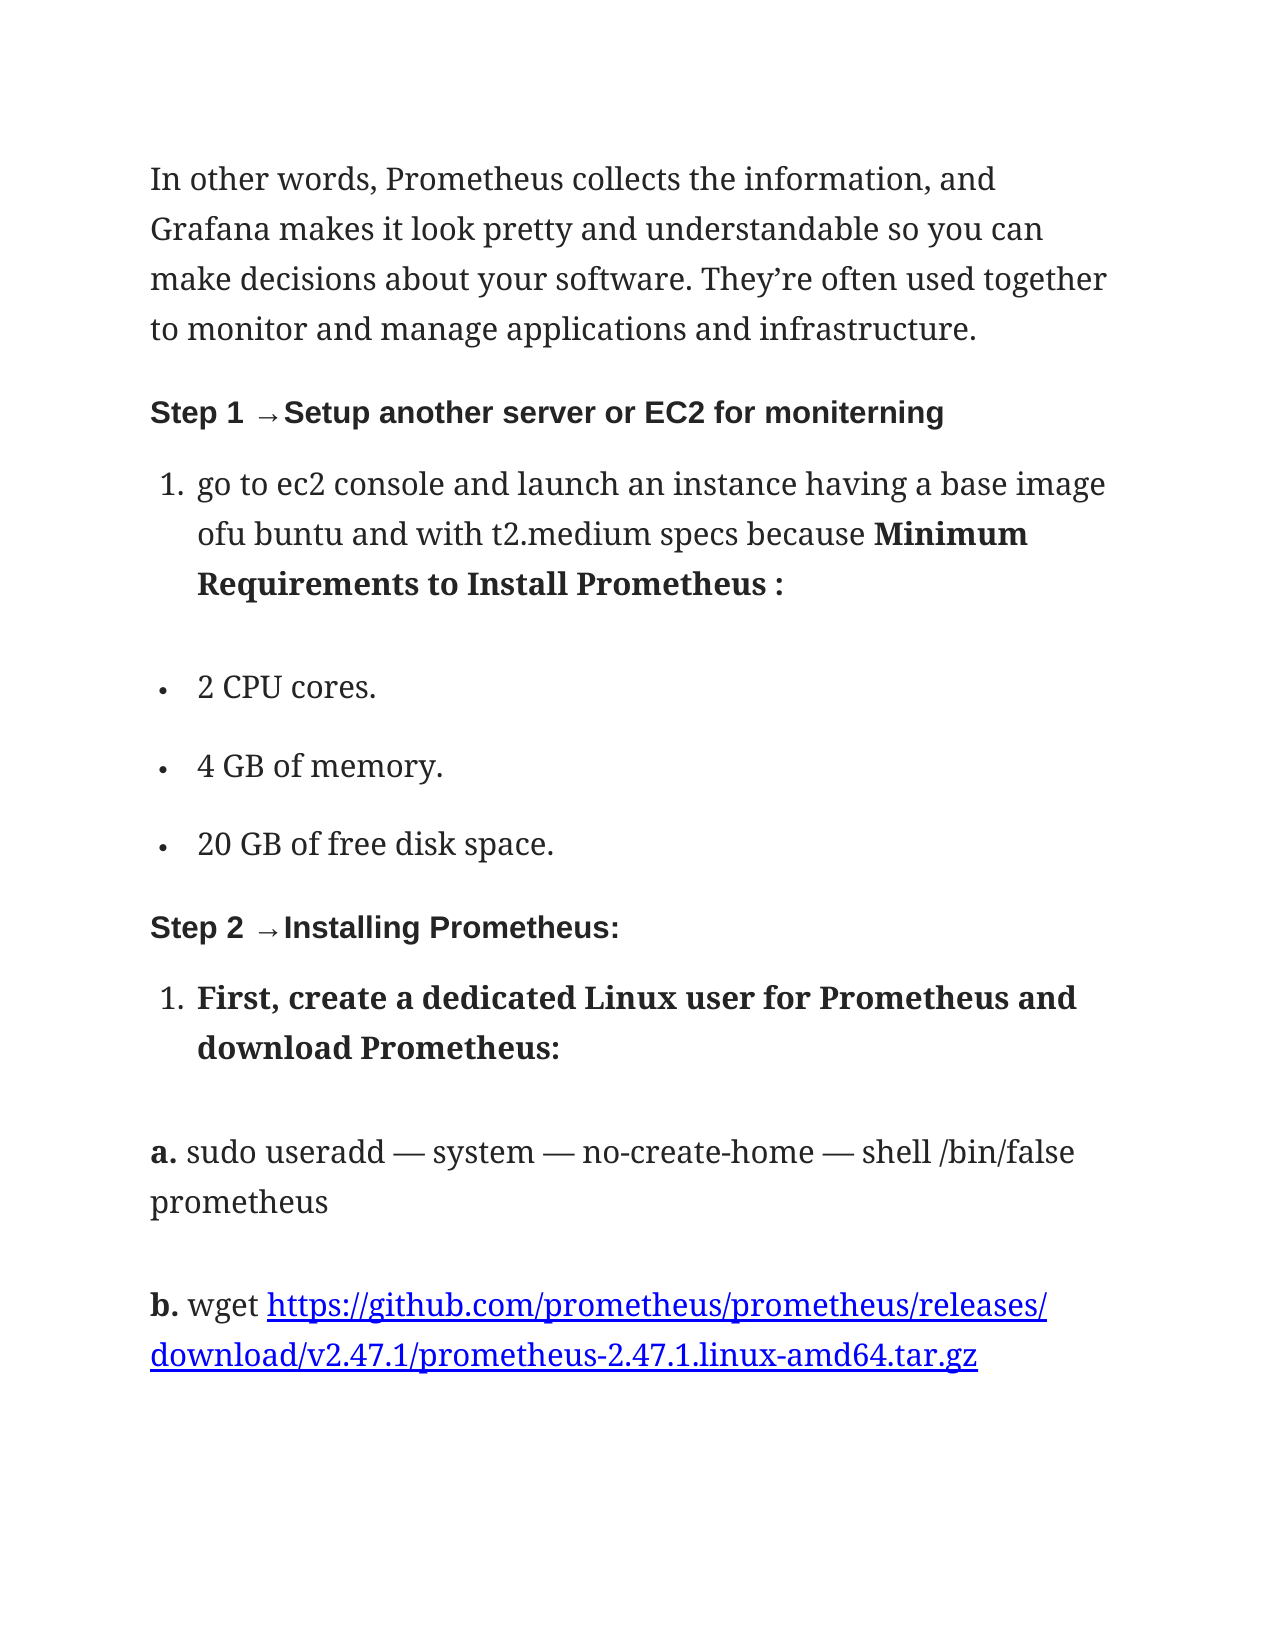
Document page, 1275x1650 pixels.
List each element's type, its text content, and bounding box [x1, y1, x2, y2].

text Step 1 →Setup another server or EC2 for moniterning [150, 393, 1125, 431]
list 4 GB of memory. [159, 736, 1125, 786]
list First, create a dedicated Linux user for Prometheus and download Prometheus: [159, 969, 1125, 1069]
text Step 2 →Installing Prometheus: [150, 908, 1125, 945]
list 20 GB of free disk space. [159, 815, 1125, 865]
text In other words, Prometheus collects the information, and Grafana makes it look pretty and understandable so you can make decisions about your software. They’re often used together to monitor and manage applications and infrastructure. [150, 150, 1125, 350]
list 2 CPU cores. [159, 658, 1125, 708]
text b. wget https://github.com/prometheus/prometheus/releases/download/v2.47.1/prometheus-2.47.1.linux-amd64.tar.gz [150, 1276, 1125, 1376]
text a. sudo useradd — system — no-create-home — shell /bin/false prometheus [150, 1122, 1125, 1222]
list go to ec2 console and launch an instance having a base image ofu buntu and with t2.medium specs because Minimum Requirements to Install Prometheus : [159, 454, 1125, 604]
